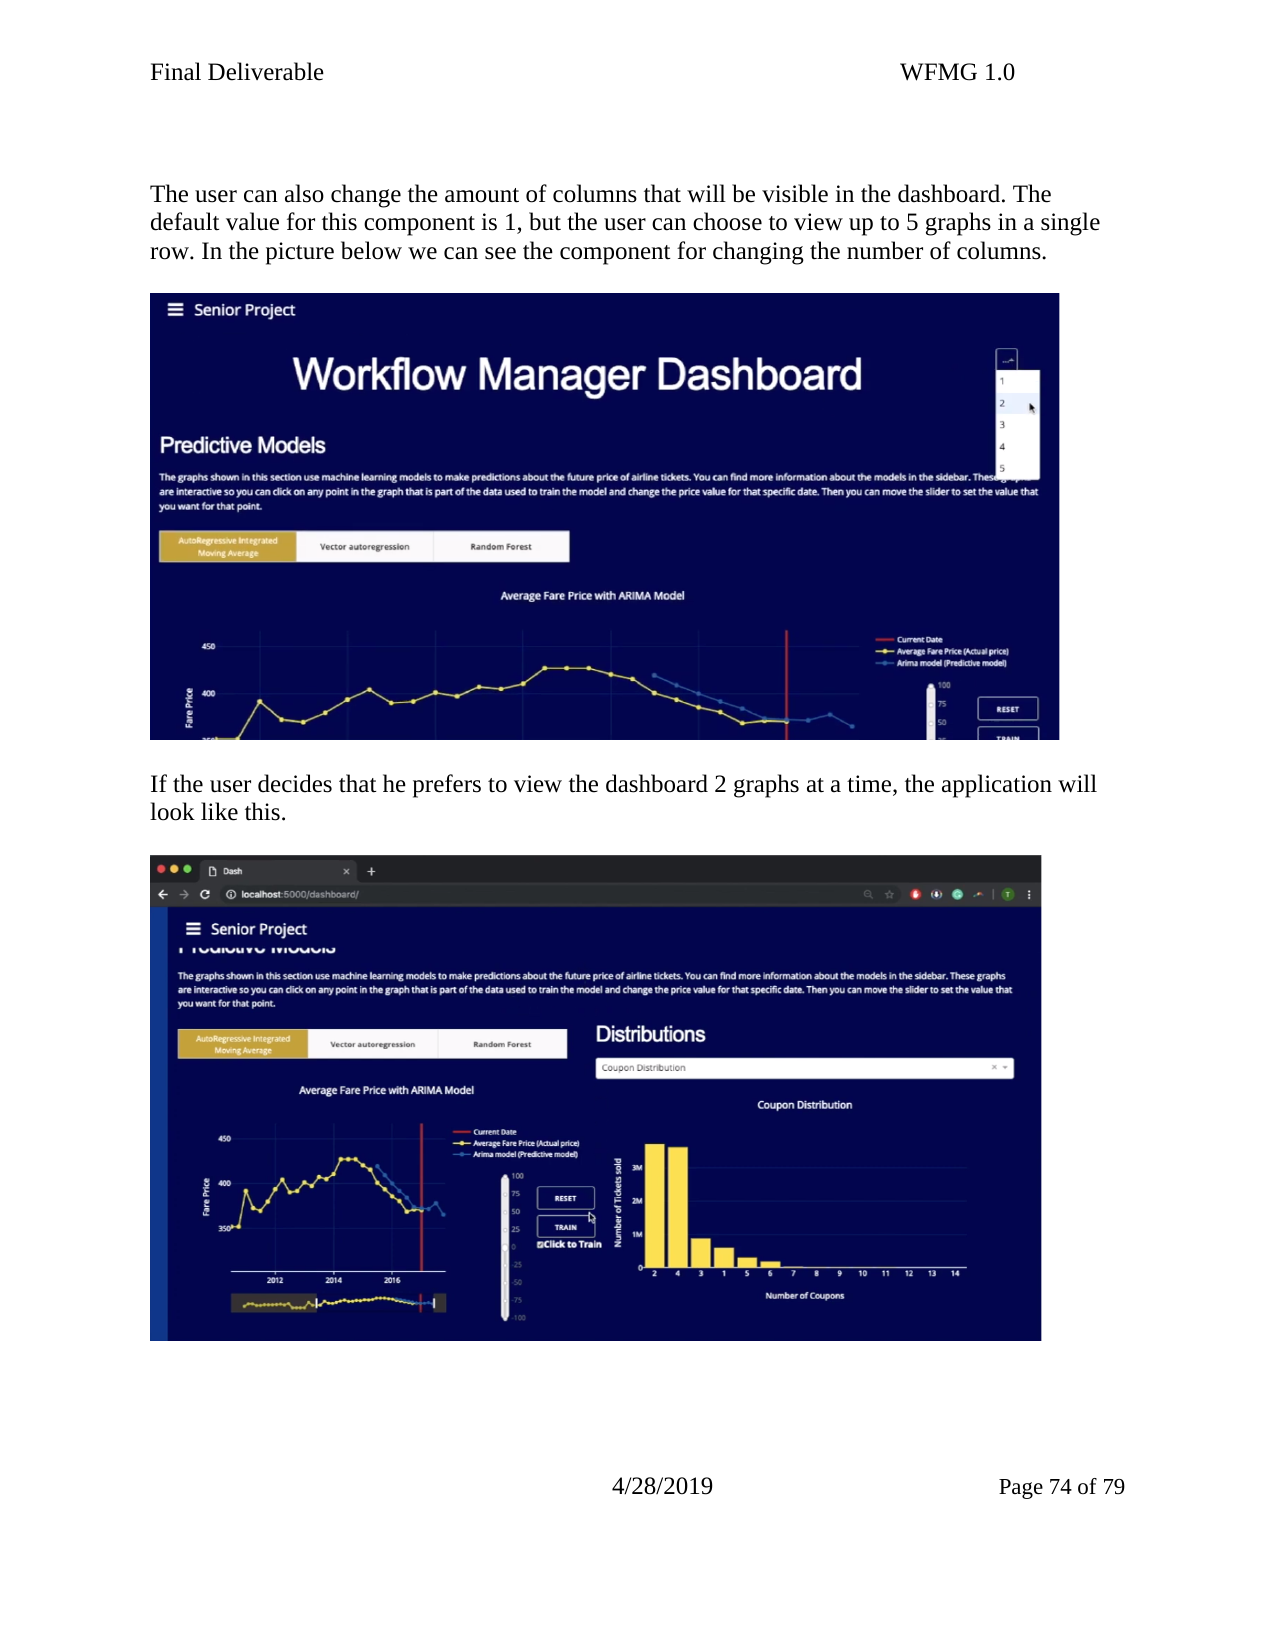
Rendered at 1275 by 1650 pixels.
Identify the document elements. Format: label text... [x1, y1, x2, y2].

picture [150, 293, 1060, 740]
picture [150, 855, 1042, 1341]
text If the user decides that he prefers to view the dashboard 2 graphs at a time, the application will look like this. [150, 769, 1125, 826]
text The user can also change the amount of columns that will be visible in the dashboard. The default value for this component is 1, but the user can choose to view up to 5 graphs in a single row. In the picture below we can see the component for changing the number of columns. [150, 179, 1125, 265]
